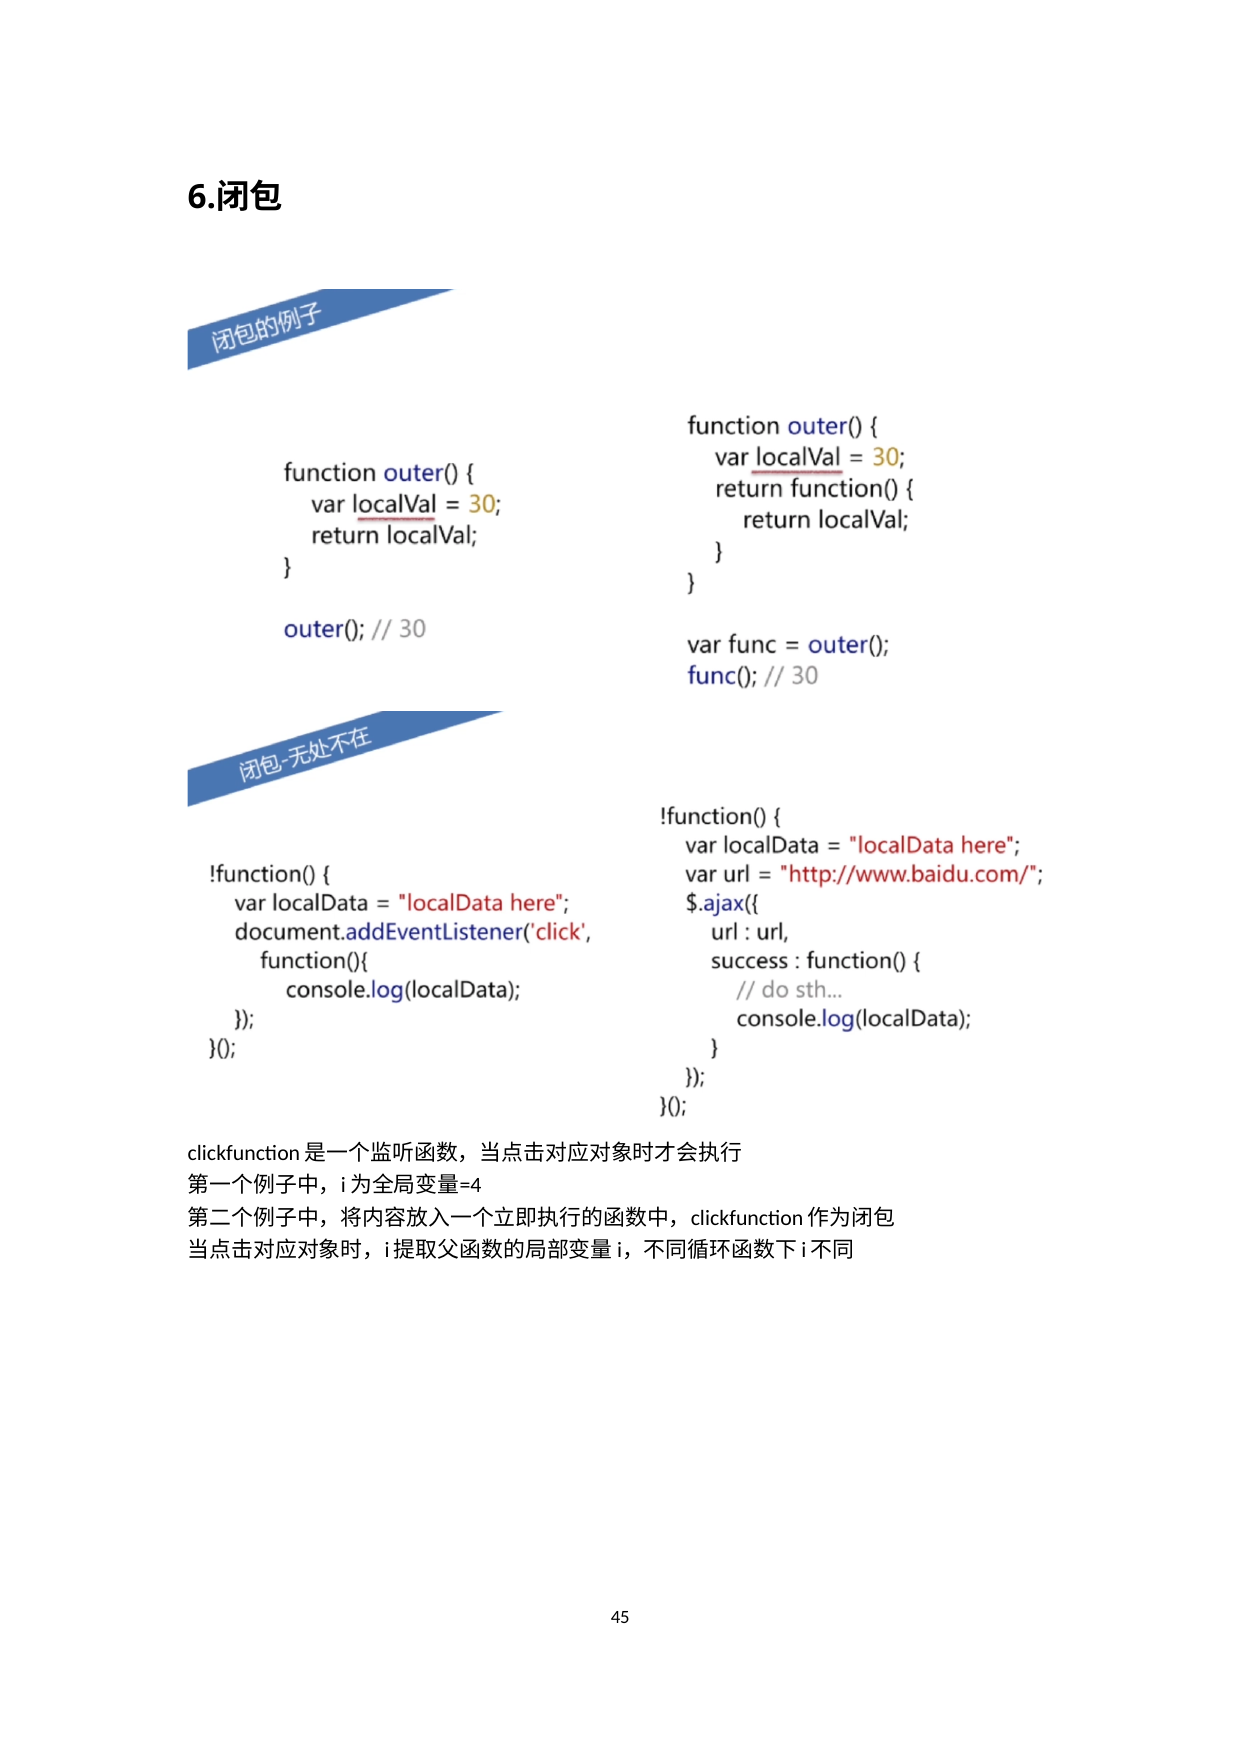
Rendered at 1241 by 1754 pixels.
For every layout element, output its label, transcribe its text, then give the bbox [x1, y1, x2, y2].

text clickfunction是一个监听函数，当点击对应对象时才会执行 [187, 1134, 1053, 1167]
text 第一个例子中，i为全局变量=4 [187, 1167, 1053, 1199]
picture [187, 289, 1053, 696]
subtitle 6.闭包 [187, 162, 1053, 227]
text 第二个例子中，将内容放入一个立即执行的函数中，clickfunction作为闭包 [187, 1199, 1053, 1232]
text 当点击对应对象时，i提取父函数的局部变量i，不同循环函数下i不同 [187, 1232, 1053, 1264]
picture [187, 711, 1053, 1122]
